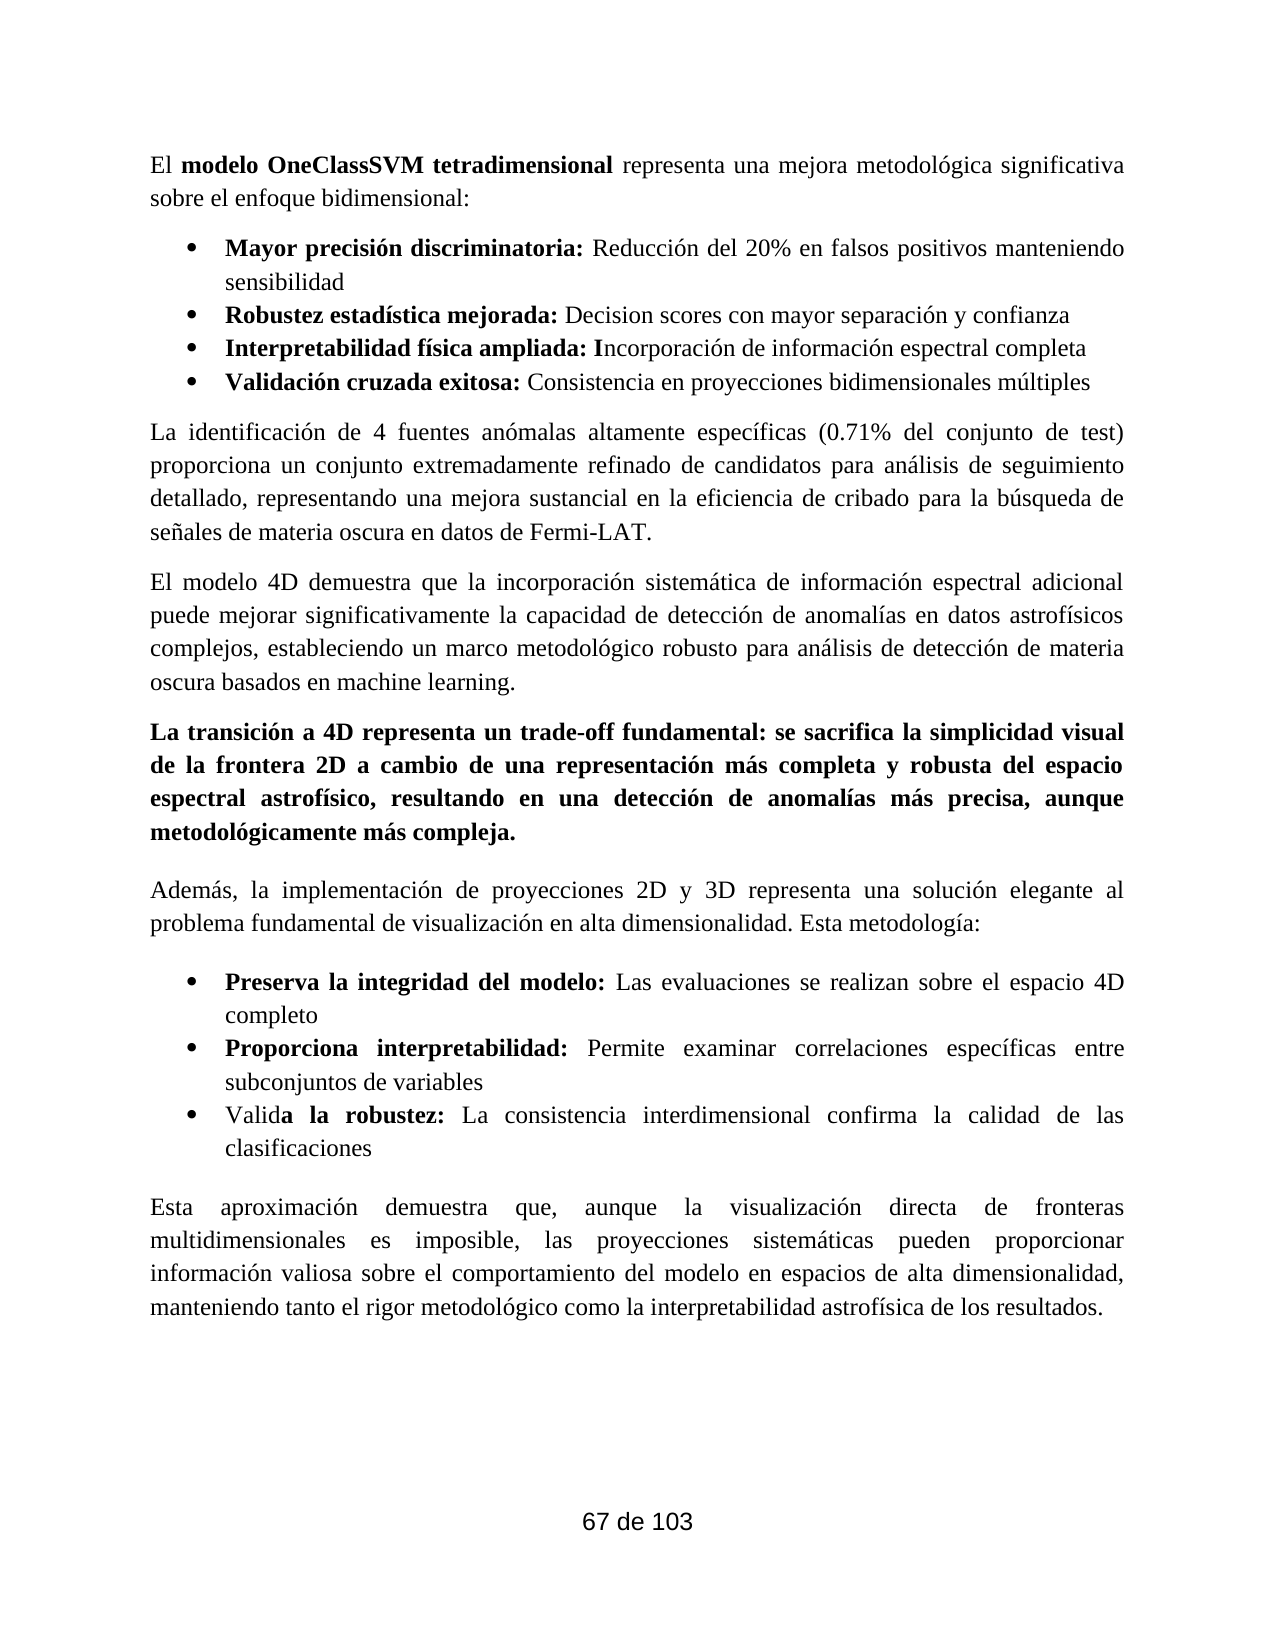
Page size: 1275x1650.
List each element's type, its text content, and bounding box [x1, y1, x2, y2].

text Además, la implementación de proyecciones 2D y 3D representa una solución elegante al problema fundamental de visualización en alta dimensionalidad. Esta metodología: [150, 875, 1125, 937]
text La identificación de 4 fuentes anómalas altamente específicas (0.71% del conjunto de test) proporciona un conjunto extremadamente refinado de candidatos para análisis de seguimiento detallado, representando una mejora sustancial en la eficiencia de cribado para la búsqueda de señales de materia oscura en datos de Fermi-LAT. [150, 417, 1125, 545]
list Proporciona interpretabilidad: Permite examinar correlaciones específicas entre subconjuntos de variables [187, 1033, 1125, 1095]
list Valida la robustez: La consistencia interdimensional confirma la calidad de las clasificaciones [187, 1100, 1125, 1162]
text La transición a 4D representa un trade-off fundamental: se sacrifica la simplicidad visual de la frontera 2D a cambio de una representación más completa y robusta del espacio espectral astrofísico, resultando en una detección de anomalías más precisa, aunque metodológicamente más compleja. [150, 717, 1125, 845]
text Esta aproximación demuestra que, aunque la visualización directa de fronteras multidimensionales es imposible, las proyecciones sistemáticas pueden proporcionar información valiosa sobre el comportamiento del modelo en espacios de alta dimensionalidad, manteniendo tanto el rigor metodológico como la interpretabilidad astrofísica de los resultados. [150, 1192, 1125, 1320]
text El modelo OneClassSVM tetradimensional representa una mejora metodológica significativa sobre el enfoque bidimensional: [150, 150, 1125, 212]
list Robustez estadística mejorada: Decision scores con mayor separación y confianza [187, 300, 1125, 329]
list Interpretabilidad física ampliada: Incorporación de información espectral completa [187, 333, 1125, 362]
list Validación cruzada exitosa: Consistencia en proyecciones bidimensionales múltiples [187, 367, 1125, 395]
text El modelo 4D demuestra que la incorporación sistemática de información espectral adicional puede mejorar significativamente la capacidad de detección de anomalías en datos astrofísicos complejos, estableciendo un marco metodológico robusto para análisis de detección de materia oscura basados en machine learning. [150, 567, 1125, 695]
list Mayor precisión discriminatoria: Reducción del 20% en falsos positivos manteniendo sensibilidad [187, 233, 1125, 295]
list Preserva la integridad del modelo: Las evaluaciones se realizan sobre el espacio 4D completo [187, 967, 1125, 1029]
